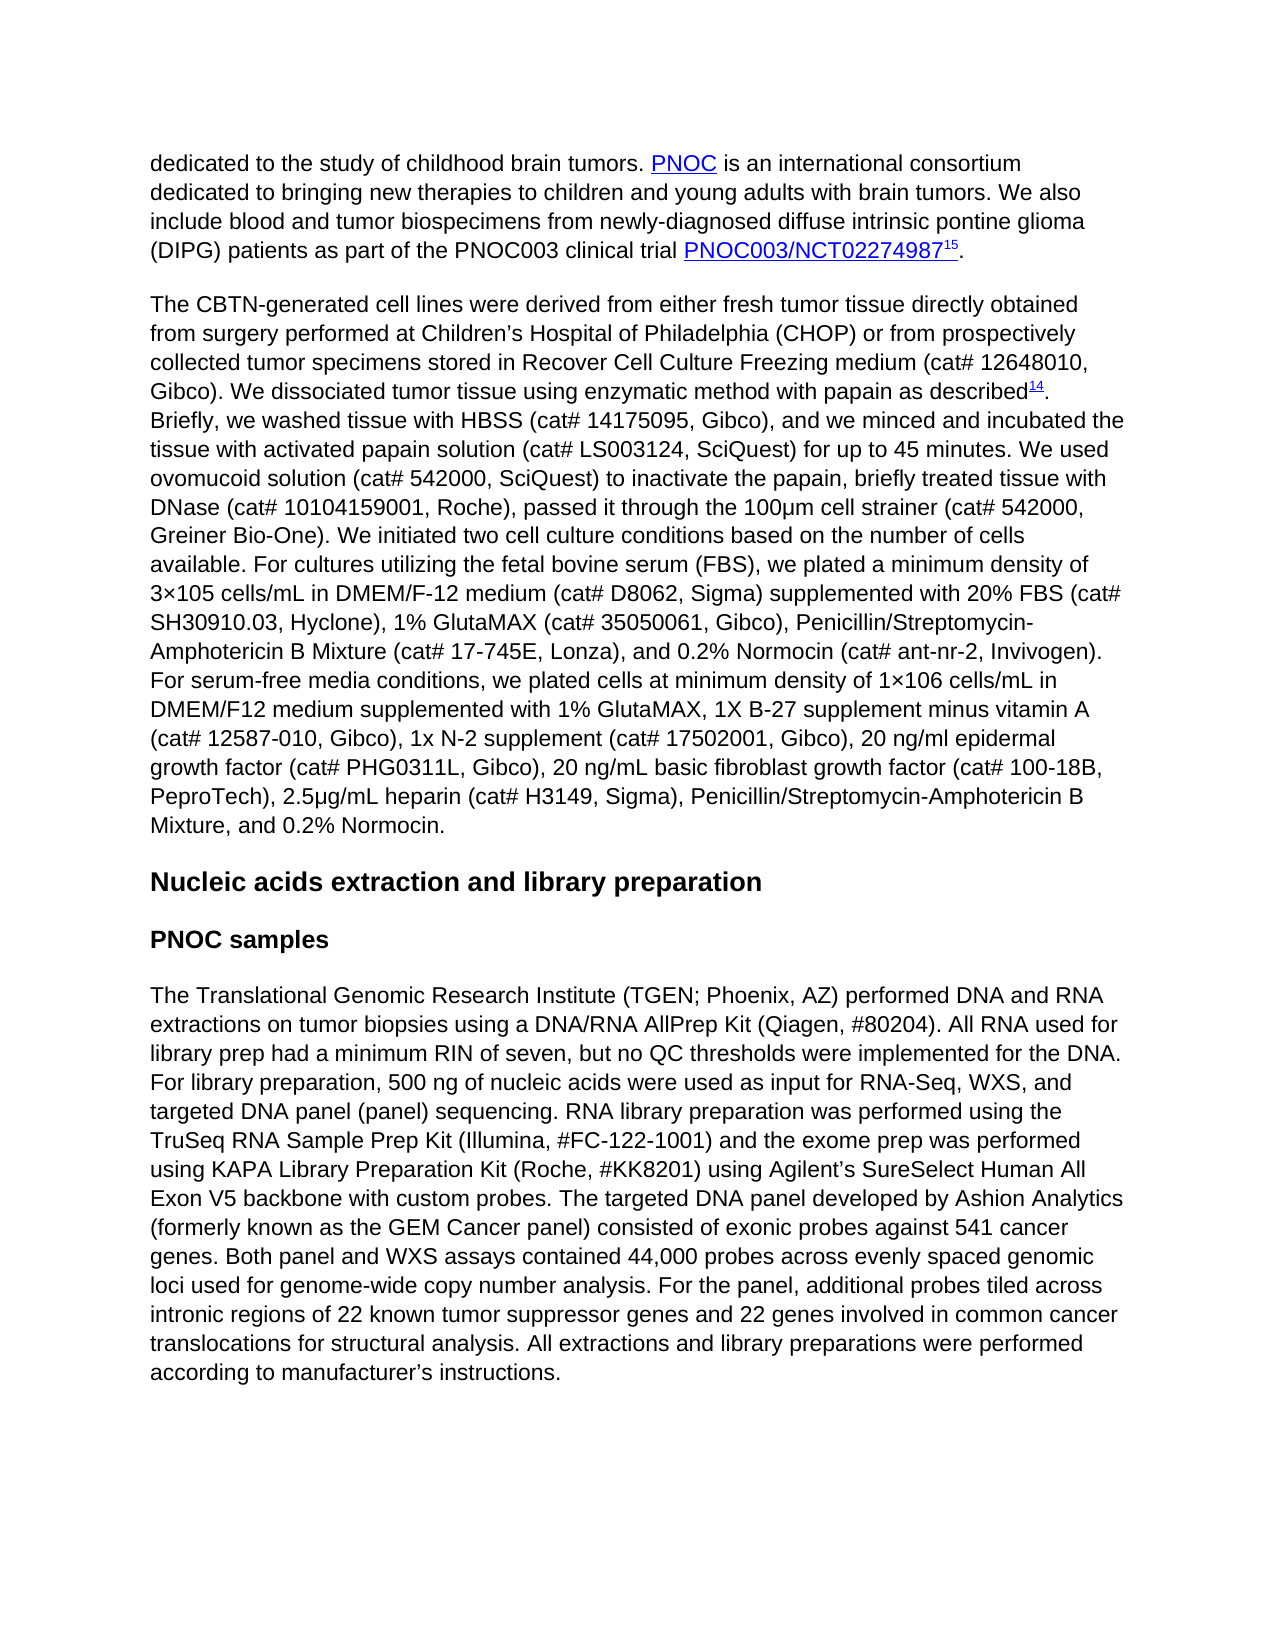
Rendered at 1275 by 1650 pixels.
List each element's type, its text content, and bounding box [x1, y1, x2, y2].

subtitle Nucleic acids extraction and library preparation [150, 866, 1125, 897]
text The Translational Genomic Research Institute (TGEN; Phoenix, AZ) performed DNA and RNA extractions on tumor biopsies using a DNA/RNA AllPrep Kit (Qiagen, #80204). All RNA used for library prep had a minimum RIN of seven, but no QC thresholds were implemented for the DNA. For library preparation, 500 ng of nucleic acids were used as input for RNA-Seq, WXS, and targeted DNA panel (panel) sequencing. RNA library preparation was performed using the TruSeq RNA Sample Prep Kit (Illumina, #FC-122-1001) and the exome prep was performed using KAPA Library Preparation Kit (Roche, #KK8201) using Agilent’s SureSelect Human All Exon V5 backbone with custom probes. The targeted DNA panel developed by Ashion Analytics (formerly known as the GEM Cancer panel) consisted of exonic probes against 541 cancer genes. Both panel and WXS assays contained 44,000 probes across evenly spaced genomic loci used for genome-wide copy number analysis. For the panel, additional probes tiled across intronic regions of 22 known tumor suppressor genes and 22 genes involved in common cancer translocations for structural analysis. All extractions and library preparations were performed according to manufacturer’s instructions. [150, 982, 1125, 1385]
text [150, 150, 1125, 263]
subtitle PNOC samples [150, 925, 1125, 954]
text The CBTN-generated cell lines were derived from either fresh tumor tissue directly obtained from surgery performed at Children’s Hospital of Philadelphia (CHOP) or from prospectively collected tumor specimens stored in Recover Cell Culture Freezing medium (cat# 12648010, Gibco). We dissociated tumor tissue using enzymatic method with papain as described14. Briefly, we washed tissue with HBSS (cat# 14175095, Gibco), and we minced and incubated the tissue with activated papain solution (cat# LS003124, SciQuest) for up to 45 minutes. We used ovomucoid solution (cat# 542000, SciQuest) to inactivate the papain, briefly treated tissue with DNase (cat# 10104159001, Roche), passed it through the 100μm cell strainer (cat# 542000, Greiner Bio-One). We initiated two cell culture conditions based on the number of cells available. For cultures utilizing the fetal bovine serum (FBS), we plated a minimum density of 3×105 cells/mL in DMEM/F-12 medium (cat# D8062, Sigma) supplemented with 20% FBS (cat# SH30910.03, Hyclone), 1% GlutaMAX (cat# 35050061, Gibco), Penicillin/Streptomycin-Amphotericin B Mixture (cat# 17-745E, Lonza), and 0.2% Normocin (cat# ant-nr-2, Invivogen). For serum-free media conditions, we plated cells at minimum density of 1×106 cells/mL in DMEM/F12 medium supplemented with 1% GlutaMAX, 1X B-27 supplement minus vitamin A (cat# 12587-010, Gibco), 1x N-2 supplement (cat# 17502001, Gibco), 20 ng/ml epidermal growth factor (cat# PHG0311L, Gibco), 20 ng/mL basic fibroblast growth factor (cat# 100-18B, PeproTech), 2.5μg/mL heparin (cat# H3149, Sigma), Penicillin/Streptomycin-Amphotericin B Mixture, and 0.2% Normocin. [150, 291, 1125, 838]
